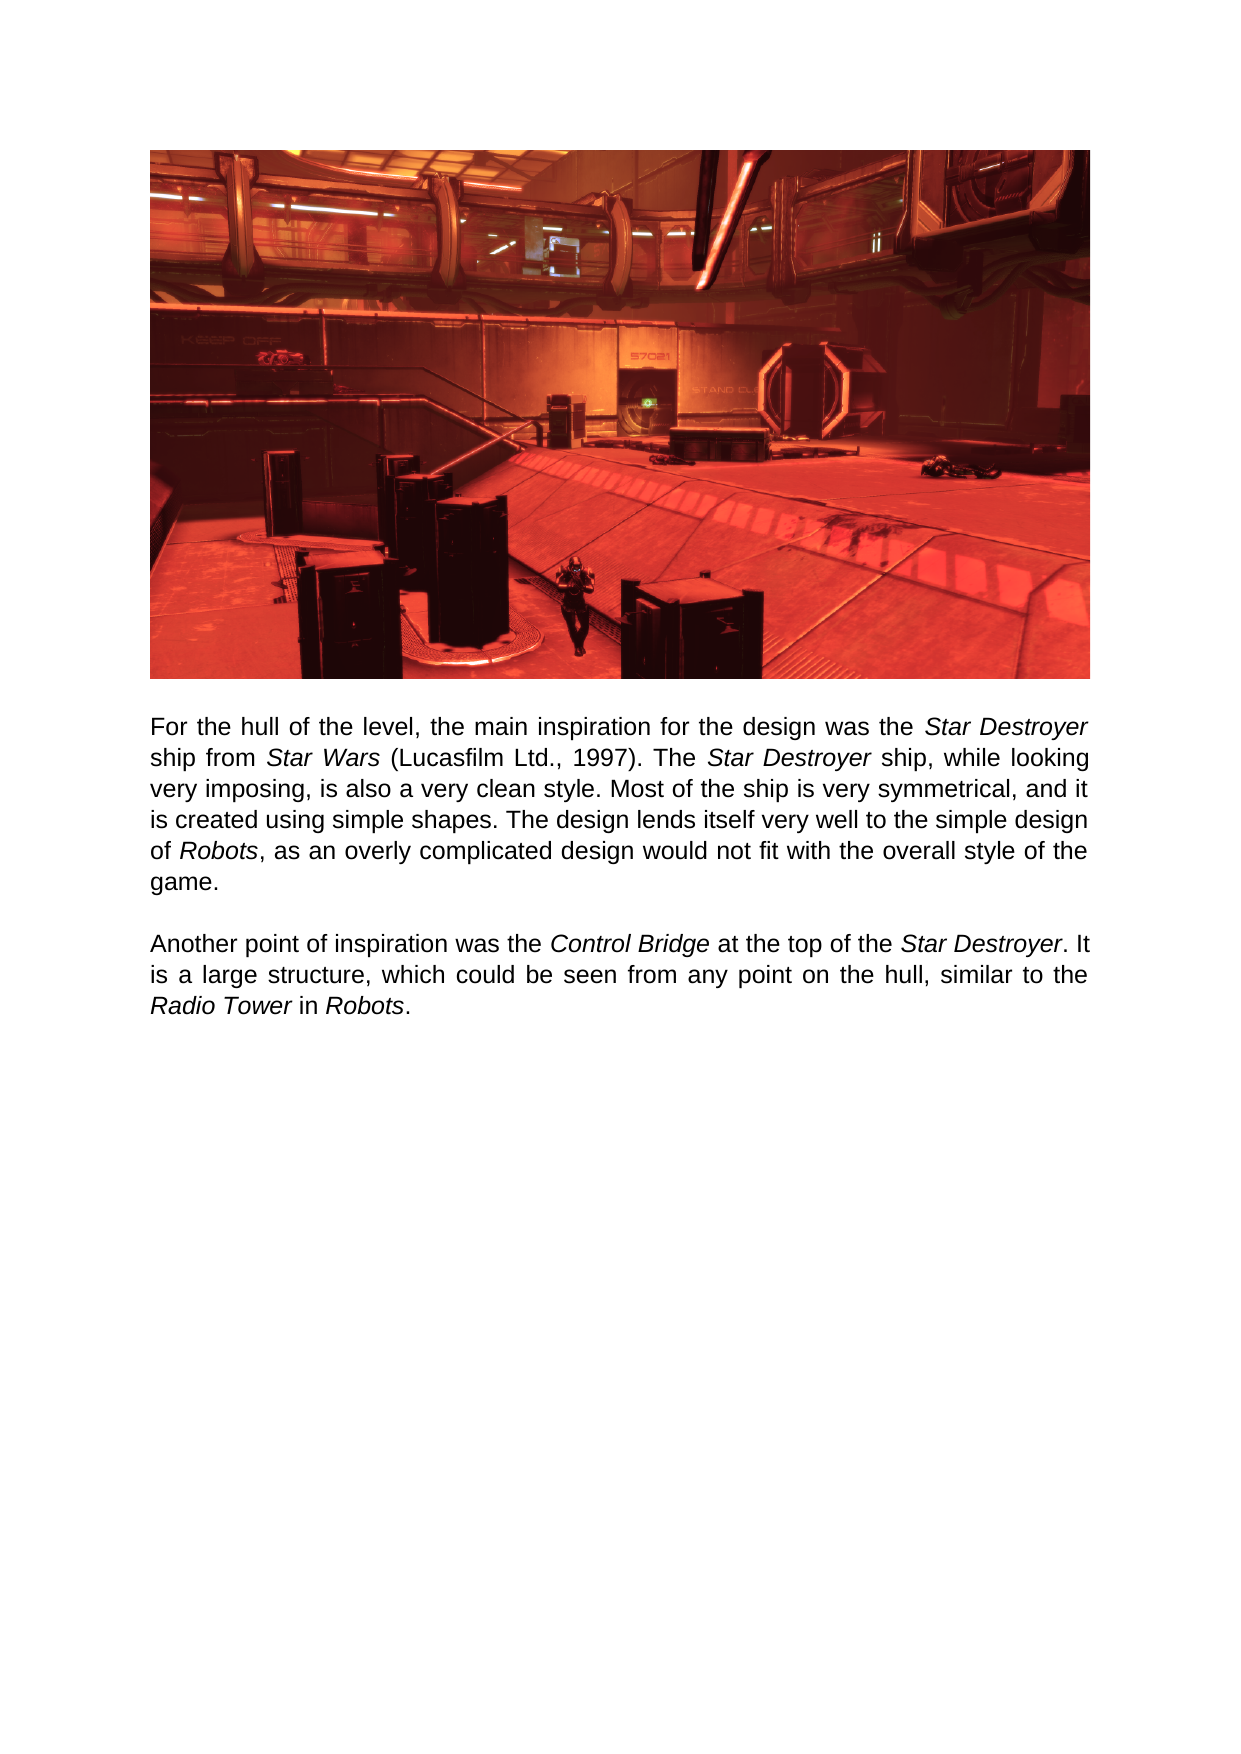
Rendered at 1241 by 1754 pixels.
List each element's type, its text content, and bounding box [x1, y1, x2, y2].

text For the hull of the level, the main inspiration for the design was the Star Destroyer ship from Star Wars (Lucasfilm Ltd., 1997). The Star Destroyer ship, while looking very imposing, is also a very clean style. Most of the ship is very symmetrical, and it is created using simple shapes. The design lends itself very well to the simple design of Robots, as an overly complicated design would not fit with the overall style of the game. [150, 712, 1090, 896]
picture [150, 150, 1091, 679]
text Another point of inspiration was the Control Bridge at the top of the Star Destroyer. It is a large structure, which could be seen from any point on the hull, similar to the Radio Tower in Robots. [150, 929, 1090, 1020]
